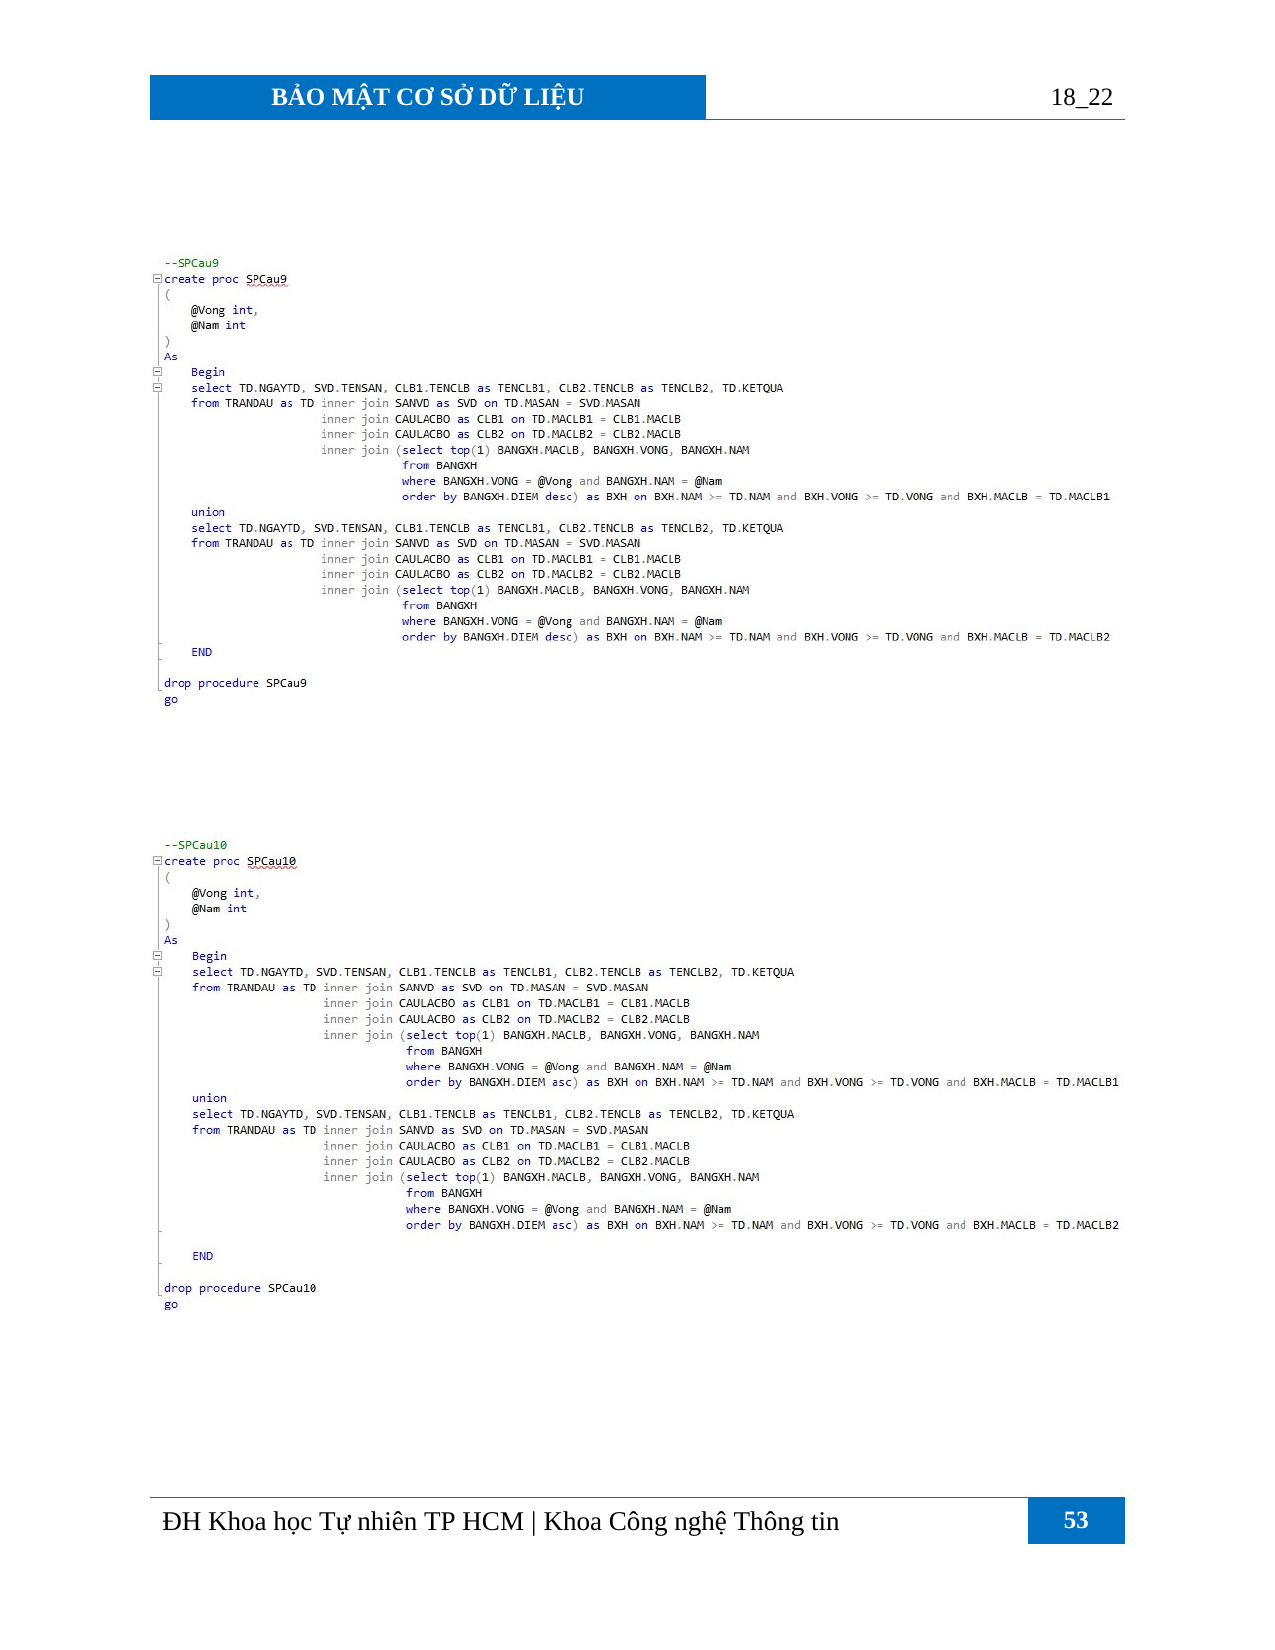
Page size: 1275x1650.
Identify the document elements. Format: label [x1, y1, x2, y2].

picture [150, 251, 1125, 711]
picture [150, 830, 1125, 1310]
